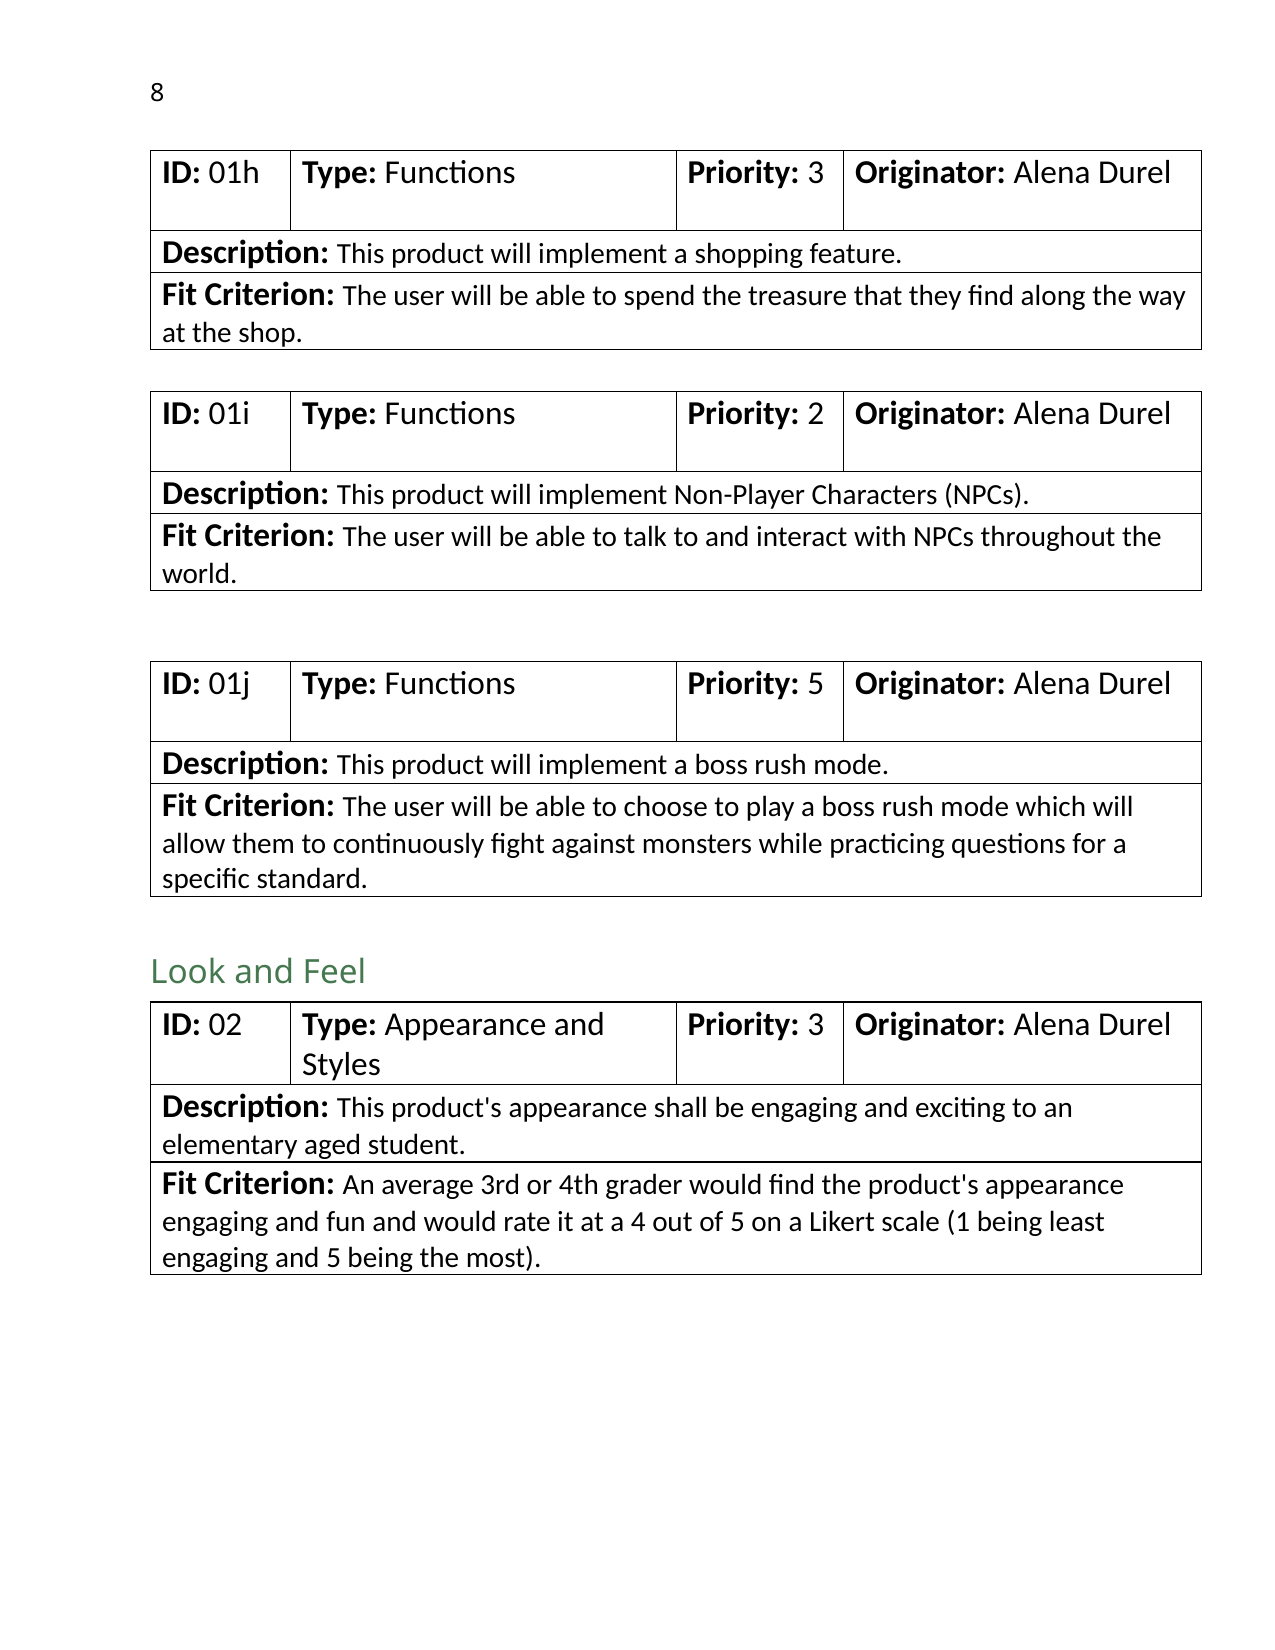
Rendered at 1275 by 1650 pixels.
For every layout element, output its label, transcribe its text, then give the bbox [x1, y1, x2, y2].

table_cell Description: This product will implement a boss rush mode. [151, 742, 1201, 783]
table_header Originator: Alena Durel [844, 392, 1201, 471]
table_header ID: 02 [151, 1003, 290, 1084]
table_header ID: 01h [151, 151, 290, 230]
table_cell Description: This product's appearance shall be engaging and exciting to an elementary aged student. [151, 1085, 1201, 1161]
table_cell Fit Criterion: The user will be able to spend the treasure that they find along the way at the shop. [151, 273, 1201, 349]
table_cell Fit Criterion: The user will be able to choose to play a boss rush mode which will allow them to continuously fight against monsters while practicing questions for a specific standard. [151, 784, 1201, 896]
table_header Originator: Alena Durel [844, 662, 1201, 741]
table_header Priority: 3 [677, 1003, 843, 1084]
table_header Type: Functions [291, 392, 676, 471]
table_header Type: Functions [291, 662, 676, 741]
table_header Priority: 5 [677, 662, 843, 741]
table_header Priority: 2 [677, 392, 843, 471]
table_header Priority: 3 [677, 151, 843, 230]
table_header ID: 01j [151, 662, 290, 741]
table_cell Description: This product will implement Non-Player Characters (NPCs). [151, 472, 1201, 513]
table_cell Fit Criterion: An average 3rd or 4th grader would find the product's appearance engaging and fun and would rate it at a 4 out of 5 on a Likert scale (1 being least engaging and 5 being the most). [151, 1163, 1201, 1274]
table_header Originator: Alena Durel [844, 151, 1201, 230]
table_header Originator: Alena Durel [844, 1003, 1201, 1084]
table_header Type: Appearance and Styles [291, 1003, 676, 1084]
table_header ID: 01i [151, 392, 290, 471]
table_header Type: Functions [291, 151, 676, 230]
table_cell Description: This product will implement a shopping feature. [151, 231, 1201, 272]
subtitle Look and Feel [150, 948, 1125, 993]
table_cell Fit Criterion: The user will be able to talk to and interact with NPCs throughout the world. [151, 514, 1201, 590]
